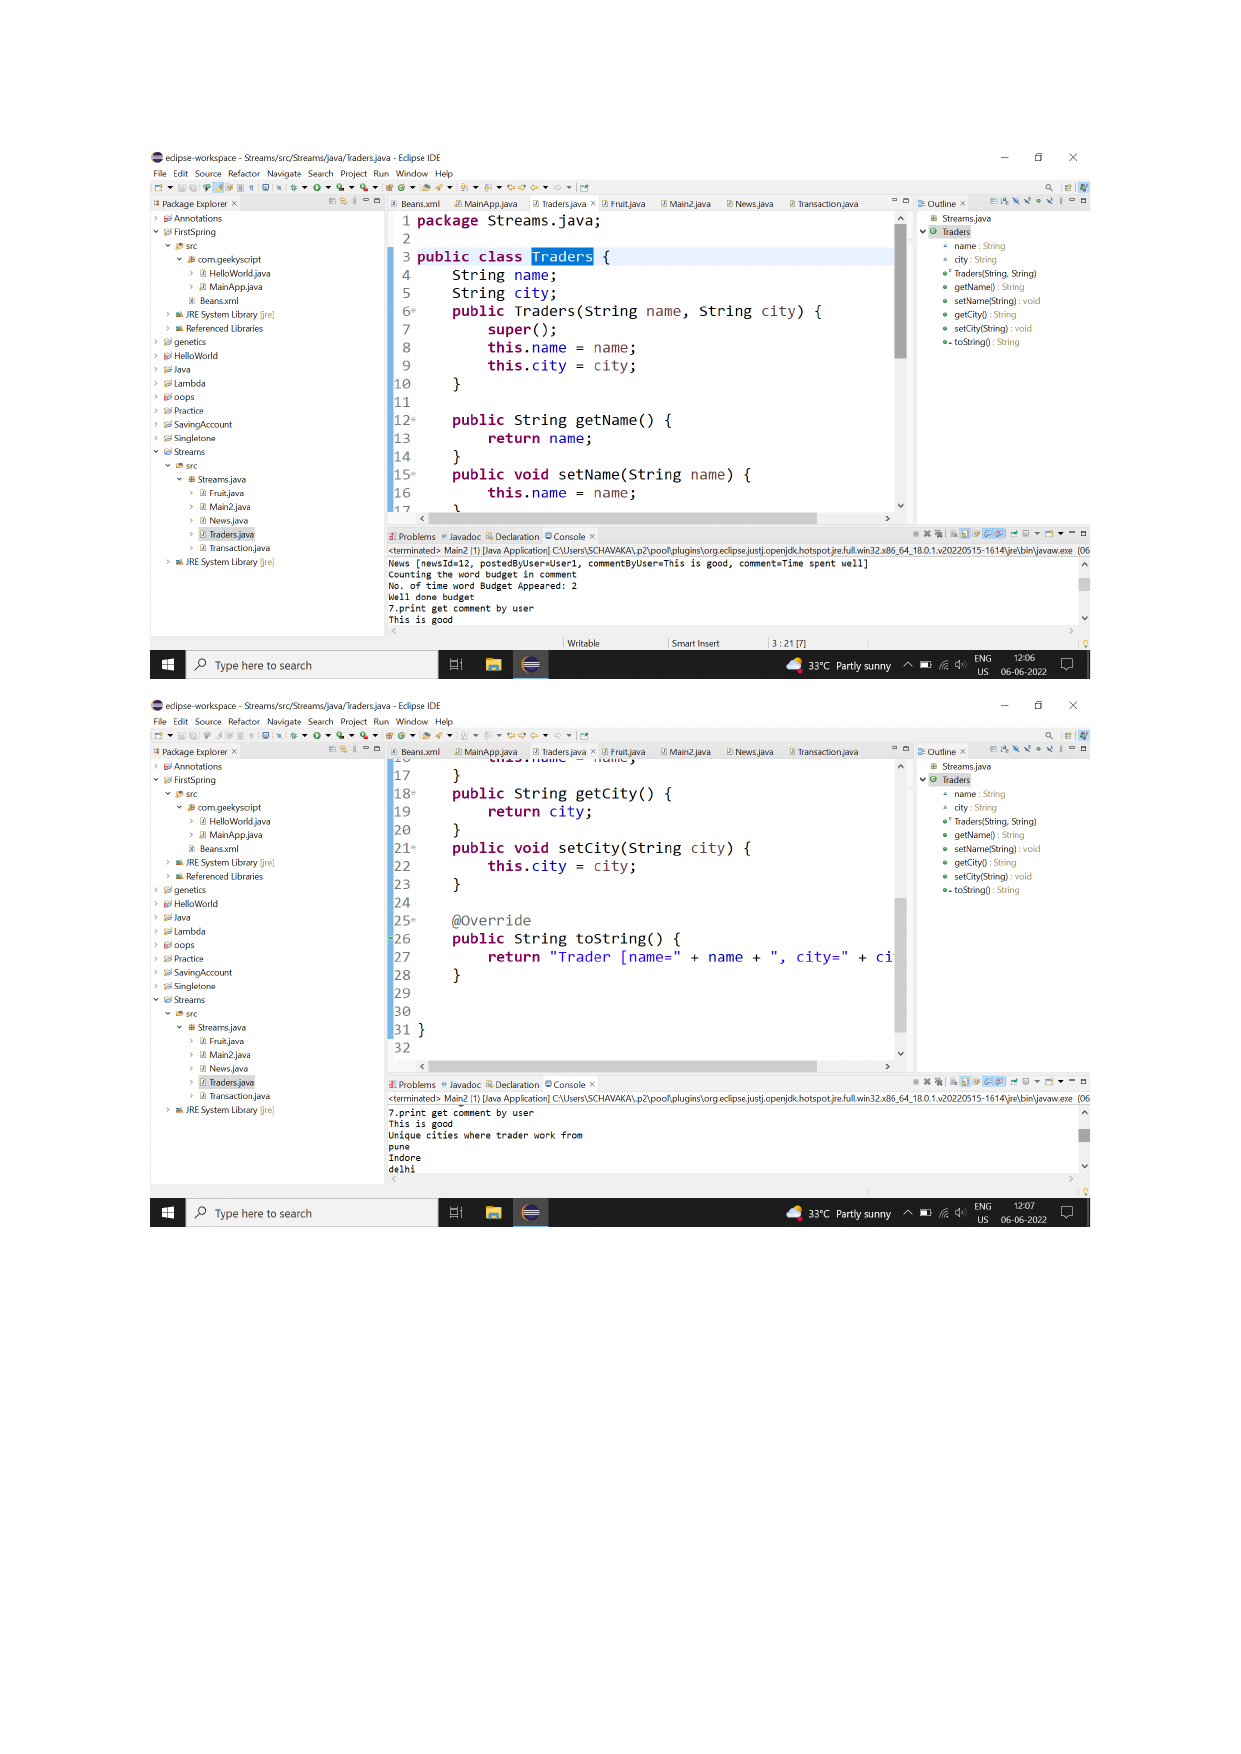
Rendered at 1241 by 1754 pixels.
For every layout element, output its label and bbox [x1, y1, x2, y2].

picture [150, 150, 1091, 679]
picture [150, 697, 1091, 1227]
